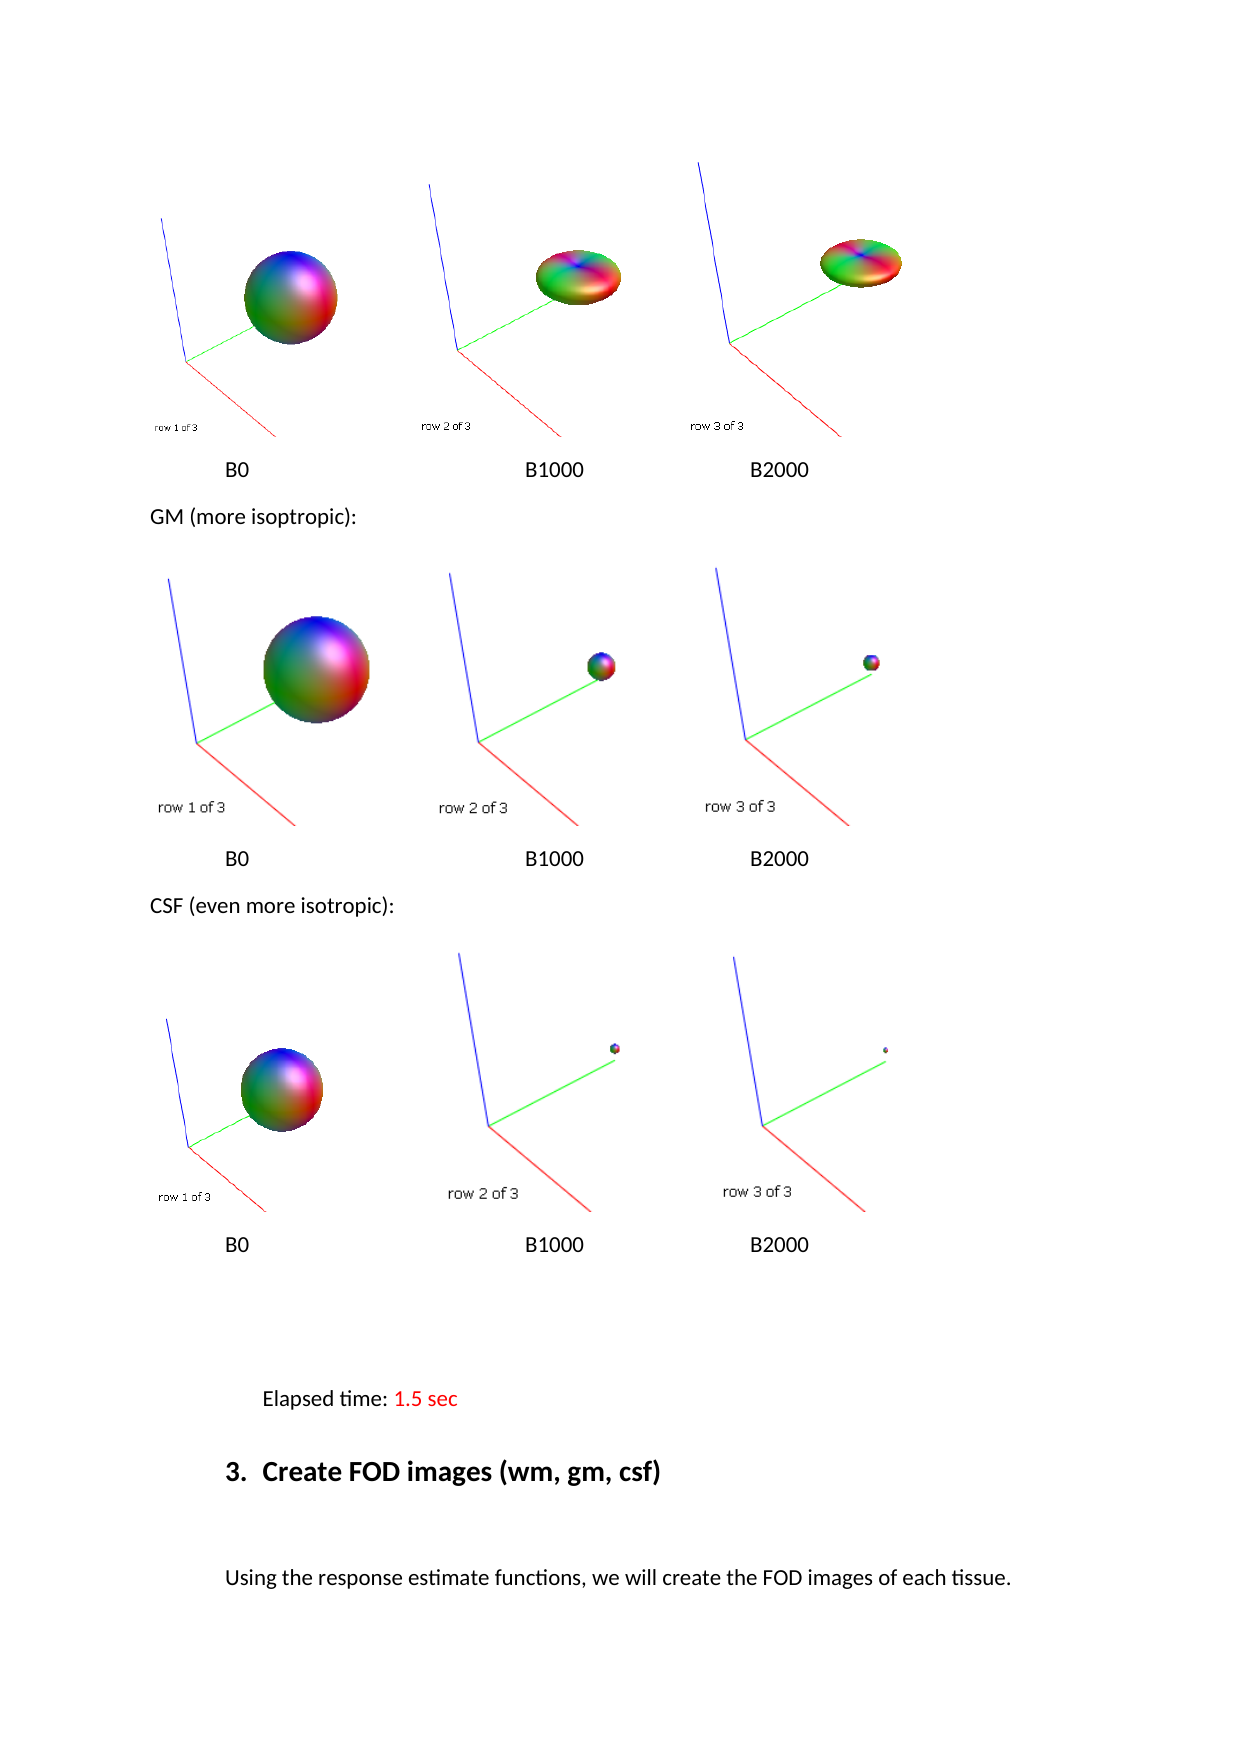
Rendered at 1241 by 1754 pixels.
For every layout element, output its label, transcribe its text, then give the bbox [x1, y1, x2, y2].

picture [417, 150, 683, 437]
text GM (more isoptropic): [150, 502, 1090, 530]
text CSF (even more isotropic): [150, 891, 1090, 919]
picture [687, 150, 952, 437]
text B0 B1000 B2000 [150, 1230, 1090, 1258]
picture [443, 938, 692, 1212]
picture [150, 967, 413, 1212]
picture [150, 552, 428, 826]
picture [433, 549, 695, 826]
list Elapsed time: 1.5 sec [225, 1384, 1090, 1413]
text Using the response estimate functions, we will create the FOD images of each tissue. [225, 1563, 1090, 1591]
text B0 B1000 B2000 [150, 844, 1090, 872]
picture [717, 950, 977, 1212]
list Create FOD images (wm, gm, csf) [225, 1453, 1090, 1489]
picture [150, 169, 413, 437]
picture [700, 554, 946, 826]
text B0 B1000 B2000 [150, 455, 1090, 483]
